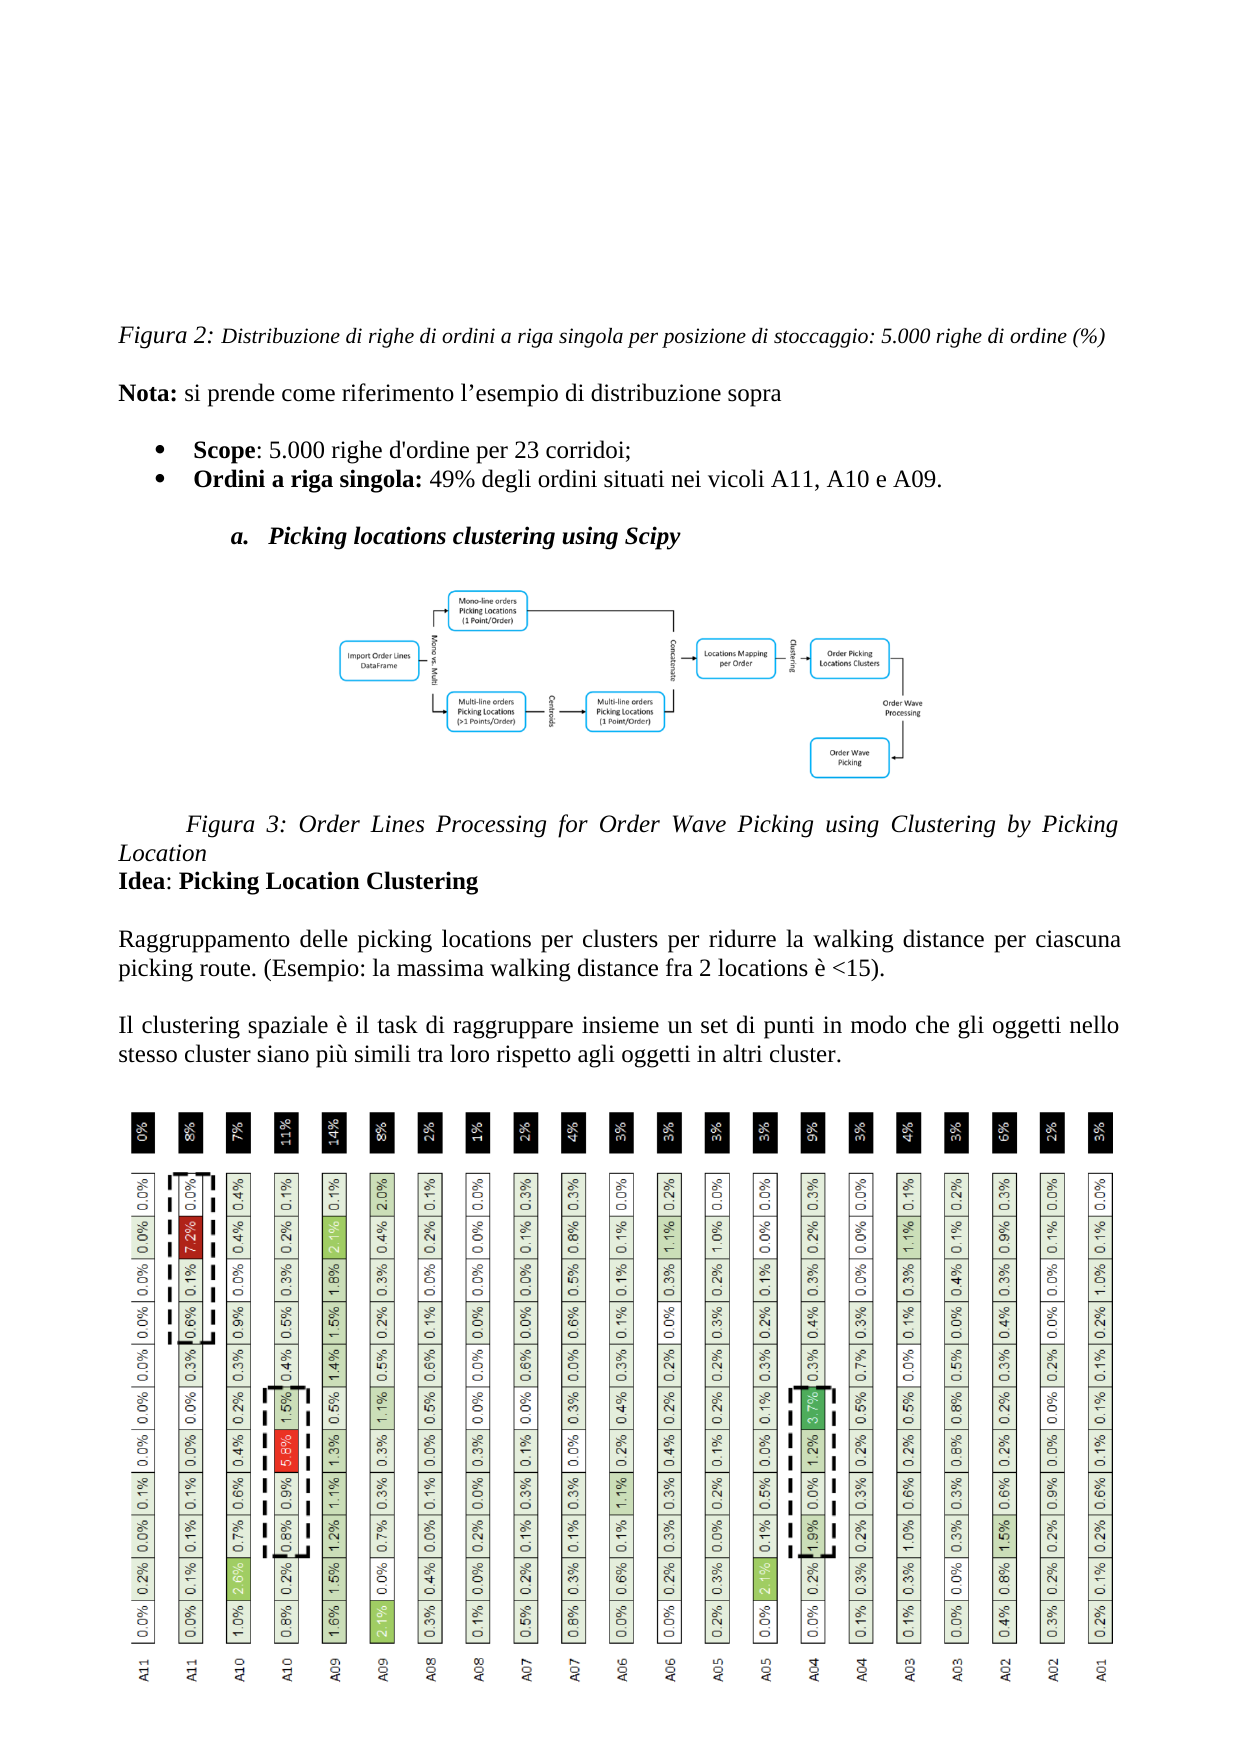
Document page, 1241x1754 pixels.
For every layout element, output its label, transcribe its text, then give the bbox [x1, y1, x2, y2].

text Figura 2: Distribuzione di righe di ordini a riga singola per posizione di stoccaggio: 5.000 righe di ordine (%) [118, 320, 1122, 349]
picture [118, 1107, 1123, 1693]
list Scope: 5.000 righe d'ordine per 23 corridoi; [156, 435, 1122, 464]
text Nota: si prende come riferimento l’esempio di distribuzione sopra [118, 378, 1122, 406]
text Figura 3: Order Lines Processing for Order Wave Picking using Clustering by Picking Location [118, 809, 1122, 866]
text Raggruppamento delle picking locations per clusters per ridurre la walking distance per ciascuna picking route. (Esempio: la massima walking distance fra 2 locations è <15). [118, 924, 1122, 981]
list Ordini a riga singola: 49% degli ordini situati nei vicoli A11, A10 e A09. [156, 464, 1122, 493]
text Idea: Picking Location Clustering [118, 866, 1122, 895]
list Picking locations clustering using Scipy [231, 521, 1122, 550]
text Il clustering spaziale è il task di raggruppare insieme un set di punti in modo che gli oggetti nello stesso cluster siano più simili tra loro rispetto agli oggetti in altri cluster. [118, 1010, 1122, 1068]
picture [325, 574, 935, 787]
